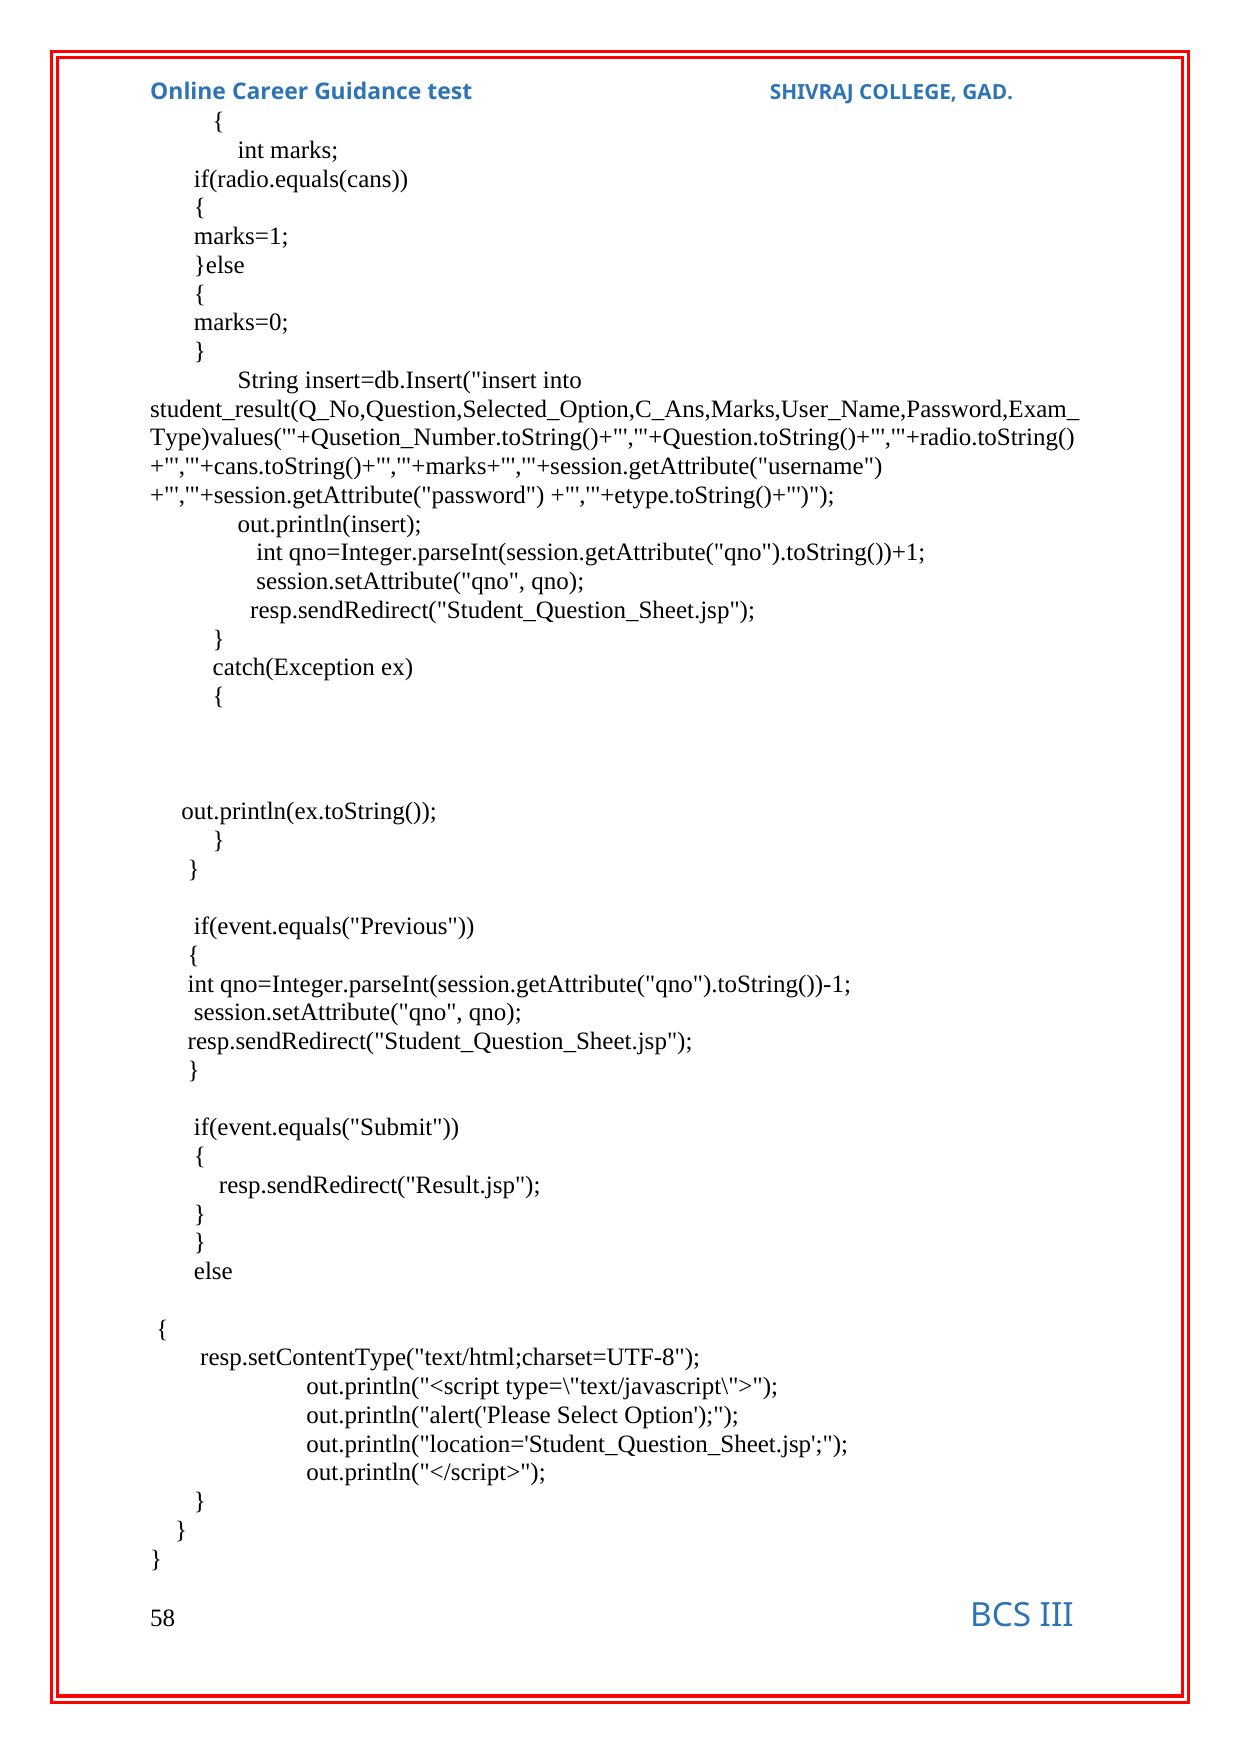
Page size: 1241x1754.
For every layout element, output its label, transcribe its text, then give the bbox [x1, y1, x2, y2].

text resp.sendRedirect("Student_Question_Sheet.jsp"); [150, 595, 1090, 624]
text out.println("</script>"); [150, 1457, 1090, 1486]
text int marks; [150, 135, 1090, 164]
text String insert=db.Insert("insert into student_result(Q_No,Question,Selected_Option,C_Ans,Marks,User_Name,Password,Exam_Type)values('"+Qusetion_Number.toString()+"','"+Question.toString()+"','"+radio.toString()+"','"+cans.toString()+"','"+marks+"','"+session.getAttribute("username") +"','"+session.getAttribute("password") +"','"+etype.toString()+"')"); [150, 365, 1090, 509]
text { [150, 940, 1090, 969]
text } [150, 336, 1090, 365]
text } [150, 1486, 1090, 1515]
text } [150, 1199, 1090, 1227]
text resp.sendRedirect("Student_Question_Sheet.jsp"); [150, 1026, 1090, 1055]
text marks=0; [150, 307, 1090, 336]
text } [150, 825, 1090, 854]
text { [150, 106, 1090, 135]
text resp.setContentType("text/html;charset=UTF-8"); [150, 1342, 1090, 1371]
text { [150, 681, 1090, 710]
text } [150, 1544, 1090, 1572]
text out.println("<script type=\"text/javascript\">"); [150, 1371, 1090, 1400]
text } [150, 1055, 1090, 1084]
text out.println("location='Student_Question_Sheet.jsp';"); [150, 1429, 1090, 1457]
text else [150, 1256, 1090, 1285]
text out.println("alert('Please Select Option');"); [150, 1400, 1090, 1429]
text marks=1; [150, 221, 1090, 250]
text resp.sendRedirect("Result.jsp"); [150, 1170, 1090, 1199]
text { [150, 279, 1090, 307]
text out.println(ex.toString()); [150, 796, 1090, 825]
text session.setAttribute("qno", qno); [150, 997, 1090, 1026]
text { [150, 1314, 1090, 1342]
text if(event.equals("Previous")) [150, 911, 1090, 940]
text if(radio.equals(cans)) [150, 164, 1090, 192]
text { [150, 1141, 1090, 1170]
text } [150, 854, 1090, 882]
text catch(Exception ex) [150, 652, 1090, 681]
text }else [150, 250, 1090, 279]
text { [150, 192, 1090, 221]
text } [150, 624, 1090, 652]
text int qno=Integer.parseInt(session.getAttribute("qno").toString())+1; [150, 537, 1090, 566]
text int qno=Integer.parseInt(session.getAttribute("qno").toString())-1; [150, 969, 1090, 997]
text } [150, 1227, 1090, 1256]
text session.setAttribute("qno", qno); [150, 566, 1090, 595]
text if(event.equals("Submit")) [150, 1112, 1090, 1141]
text out.println(insert); [150, 509, 1090, 537]
text } [150, 1515, 1090, 1544]
